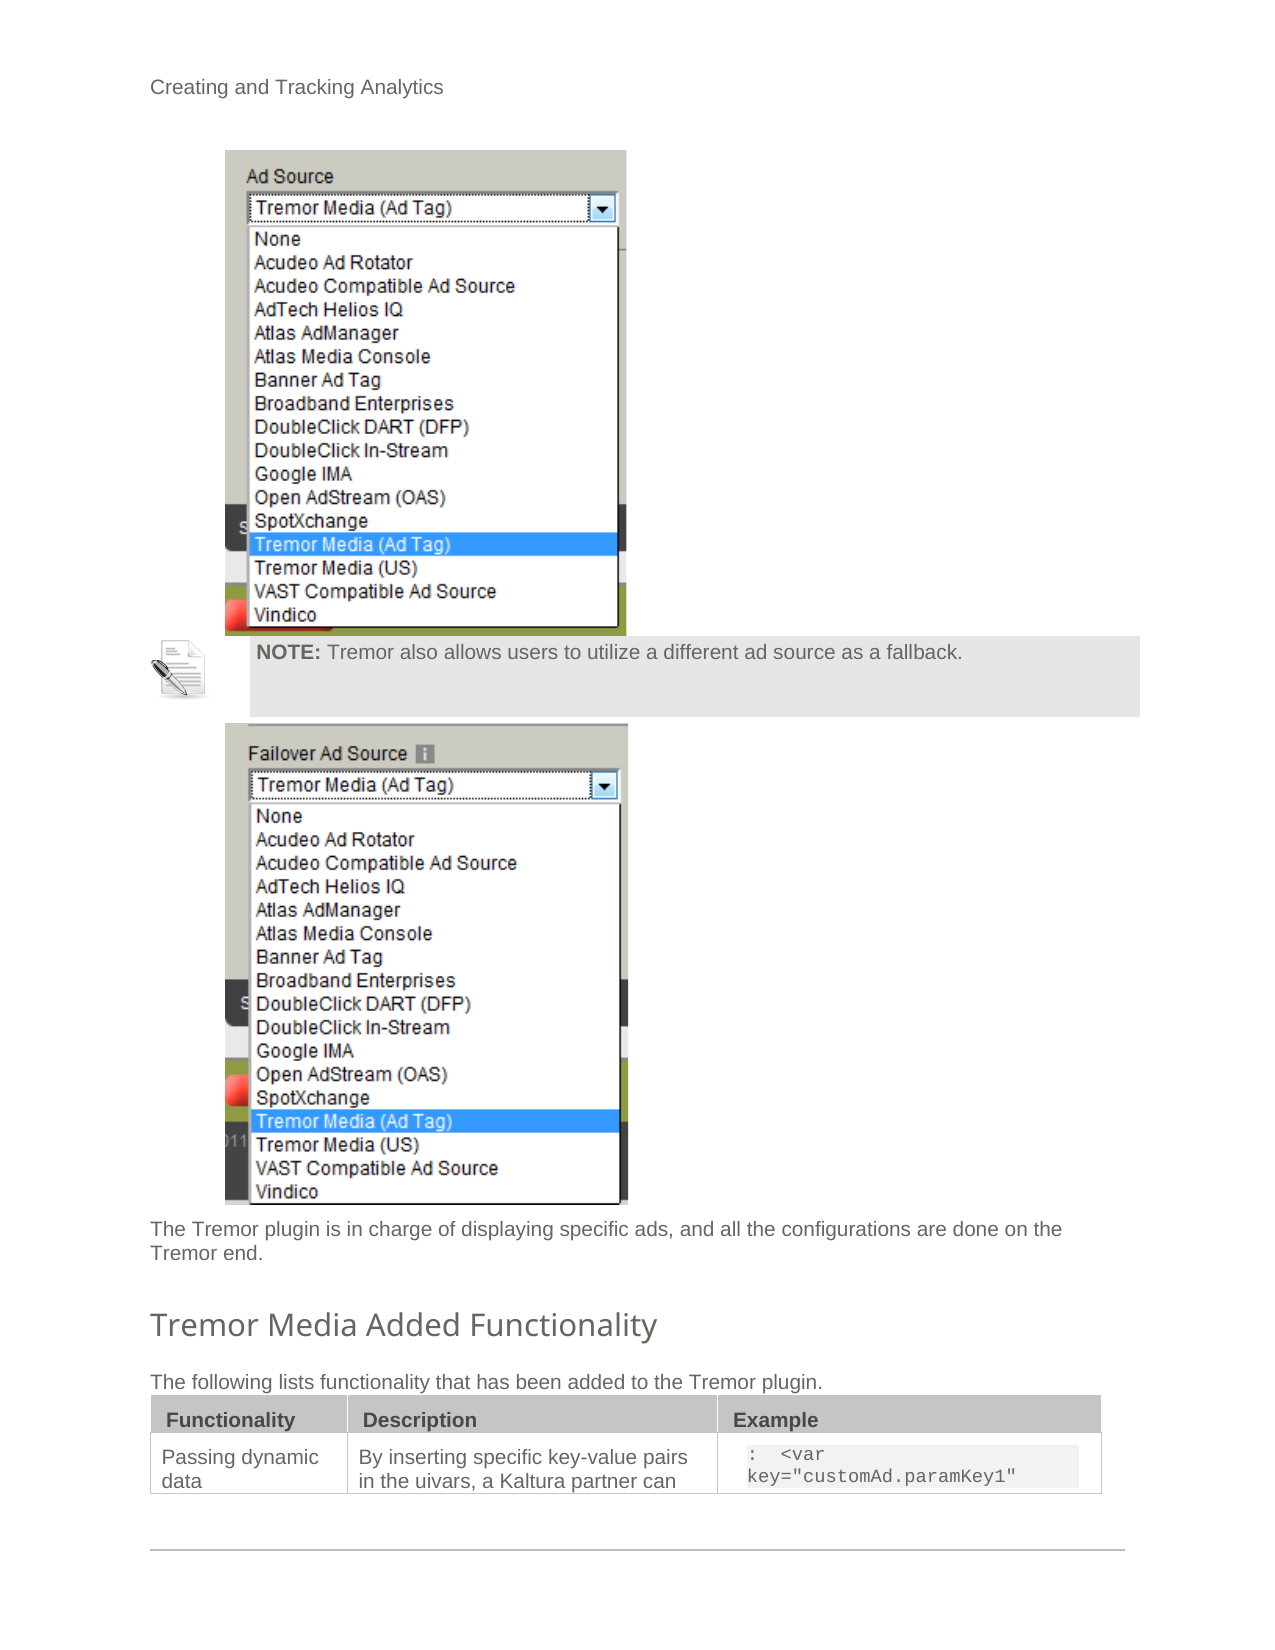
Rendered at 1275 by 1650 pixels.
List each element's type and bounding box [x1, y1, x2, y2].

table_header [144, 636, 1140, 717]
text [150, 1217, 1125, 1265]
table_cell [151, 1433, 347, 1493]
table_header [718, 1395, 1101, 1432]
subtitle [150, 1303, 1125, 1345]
picture [225, 150, 627, 636]
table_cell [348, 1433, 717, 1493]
picture [150, 640, 214, 700]
picture [225, 723, 629, 1205]
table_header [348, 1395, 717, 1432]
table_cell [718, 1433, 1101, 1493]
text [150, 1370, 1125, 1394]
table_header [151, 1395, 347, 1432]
